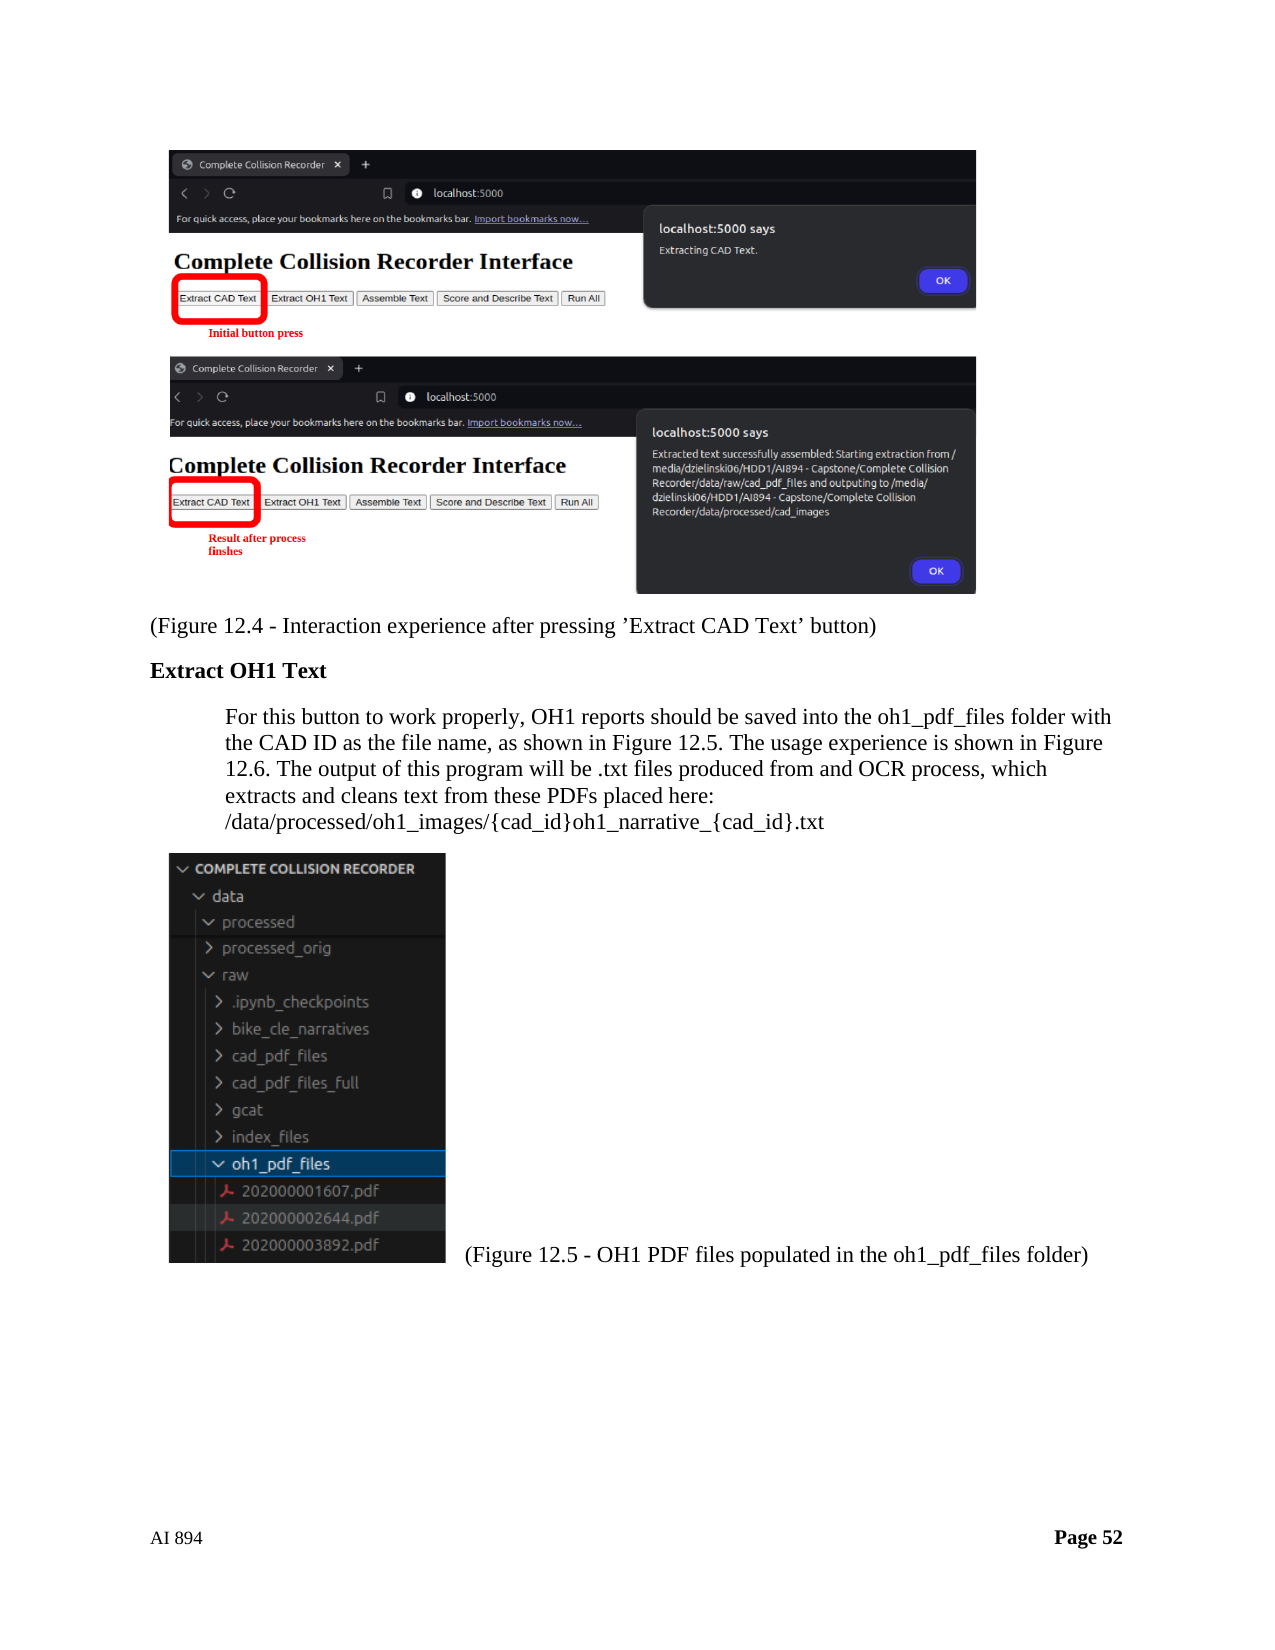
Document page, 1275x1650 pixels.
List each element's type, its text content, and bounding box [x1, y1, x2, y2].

text For this button to work properly, OH1 reports should be saved into the oh1_pdf_files folder with the CAD ID as the file name, as shown in Figure 12.5. The usage experience is shown in Figure 12.6. The output of this program will be .txt files produced from and OCR process, which extracts and cleans text from these PDFs placed here: /data/processed/oh1_images/{cad_id}oh1_narrative_{cad_id}.txt [225, 703, 1125, 834]
text (Figure 12.4 - Interaction experience after pressing ’Extract CAD Text’ button) [150, 612, 1125, 639]
text Extract OH1 Text [150, 658, 1125, 684]
text (Figure 12.5 - OH1 PDF files populated in the oh1_pdf_files folder) [150, 853, 1125, 1267]
